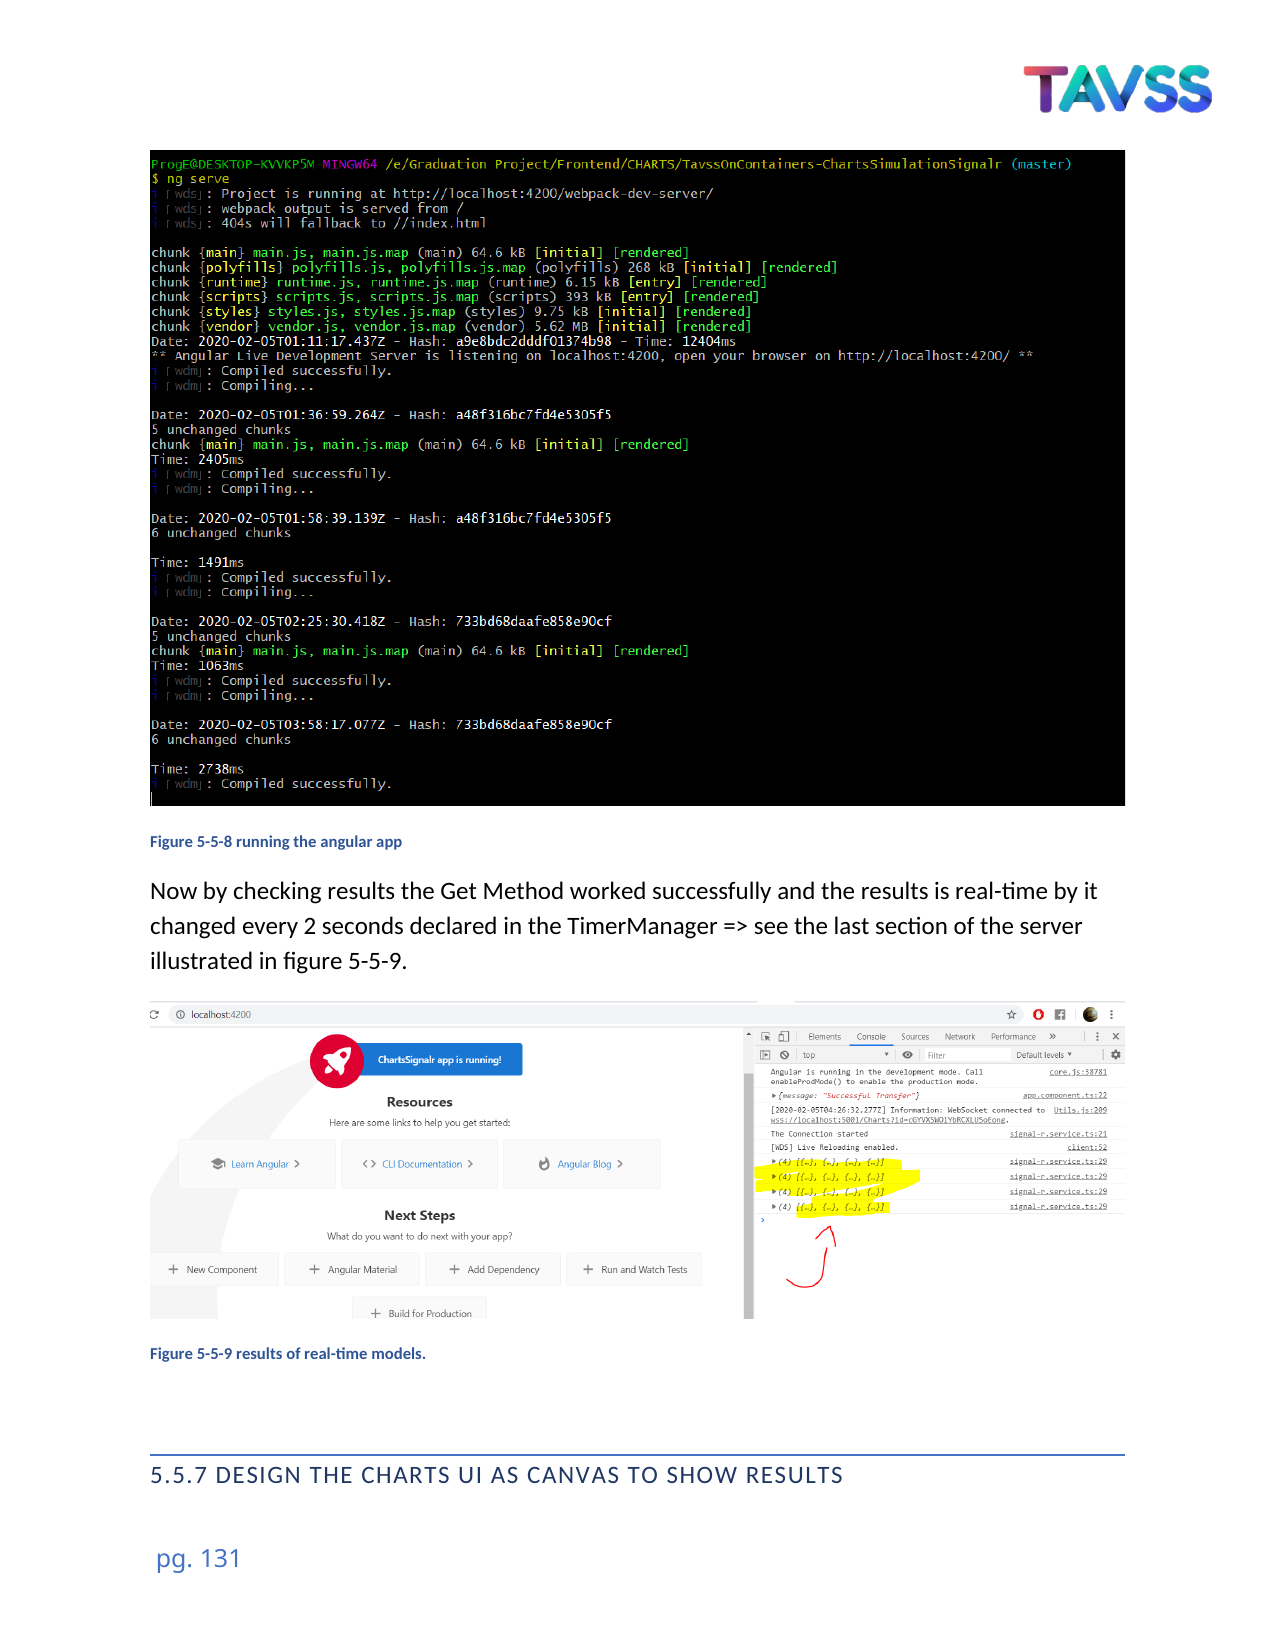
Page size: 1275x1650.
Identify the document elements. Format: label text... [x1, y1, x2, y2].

text Figure 5-5-8 running the angular app [150, 831, 1125, 852]
picture [150, 150, 1125, 806]
subtitle 5.5.7 Design the Charts UI as Canvas To Show Results [150, 1456, 1125, 1490]
text Figure 5-5-9 results of real-time models. [150, 1343, 1125, 1364]
picture [1002, 41, 1236, 135]
picture [150, 1001, 1125, 1319]
text Now by checking results the Get Method worked successfully and the results is real-time by it changed every 2 seconds declared in the TimerManager => see the last section of the server illustrated in figure 5-5-9. [150, 876, 1125, 976]
